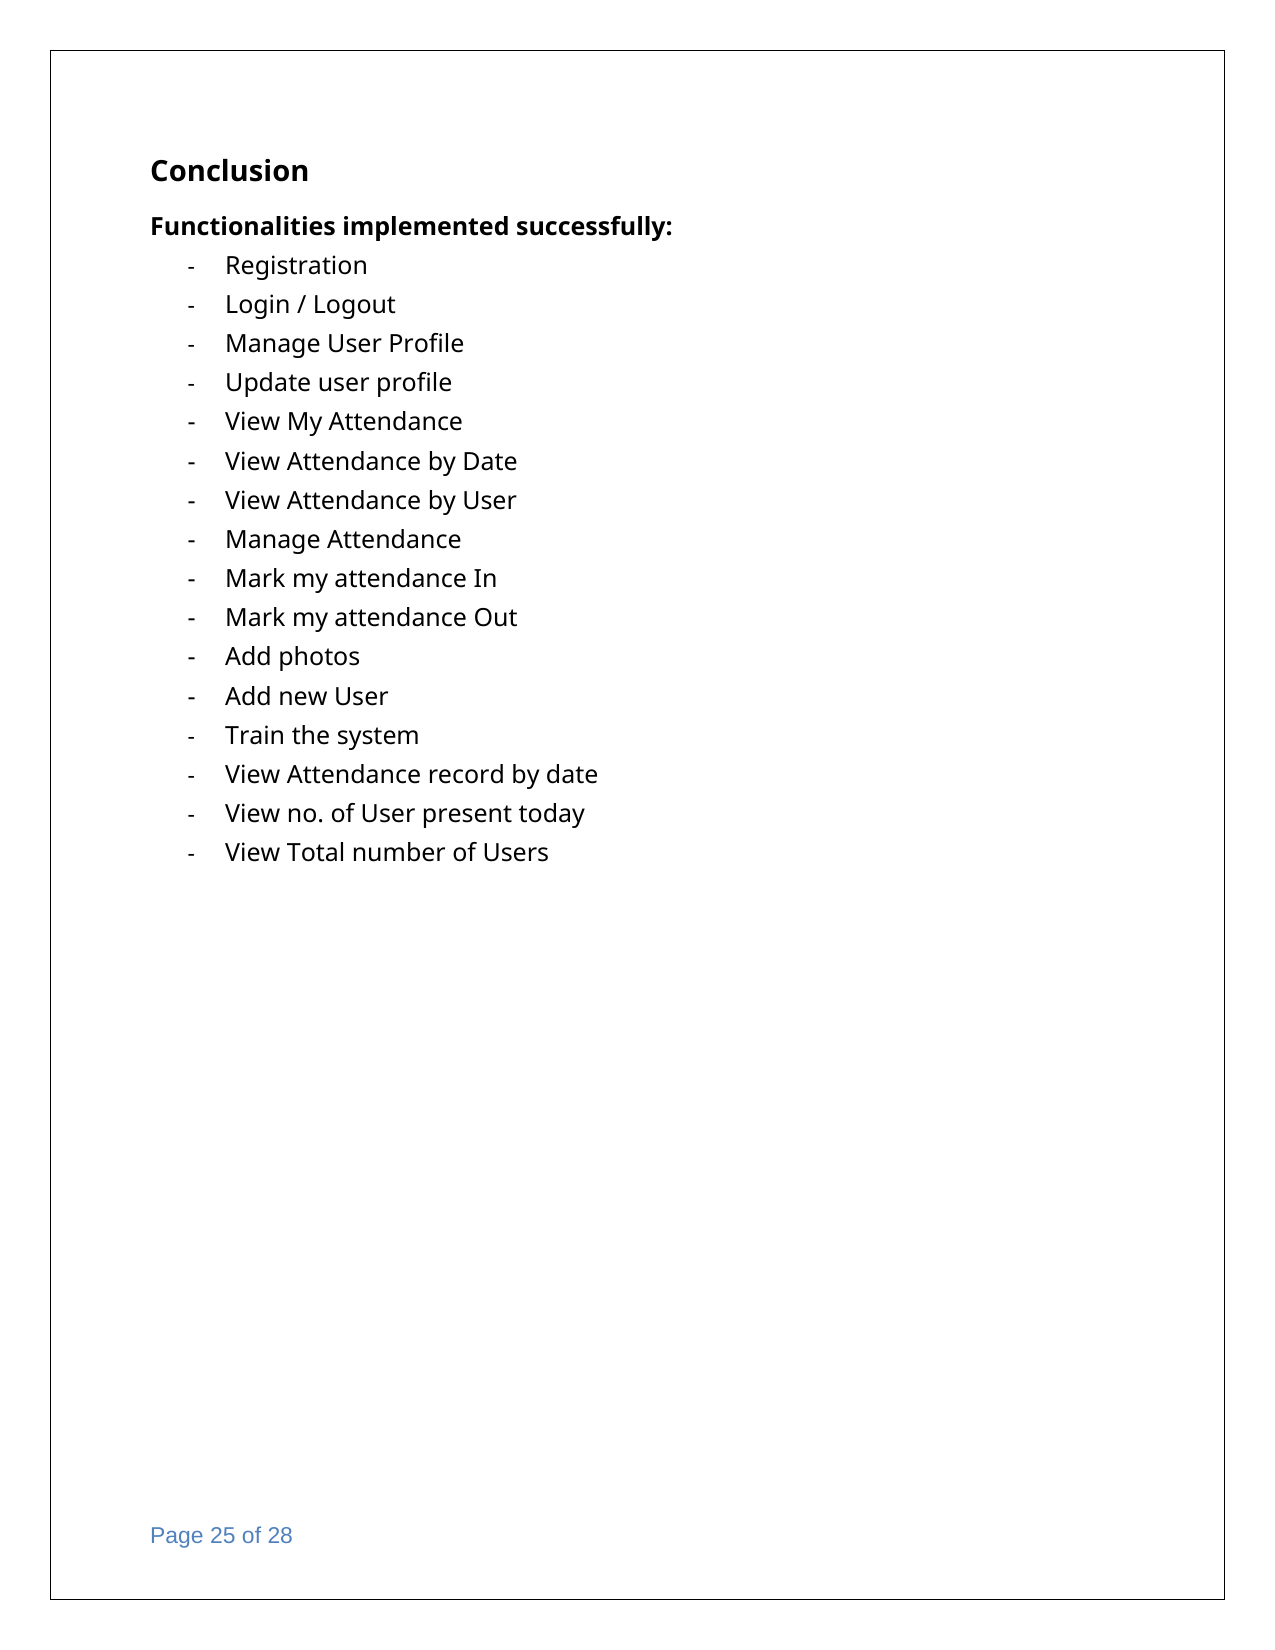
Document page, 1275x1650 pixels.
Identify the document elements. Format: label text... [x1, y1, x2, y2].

list View Attendance by Date [187, 443, 1125, 477]
text Functionalities implemented successfully: [150, 208, 1125, 242]
list Registration [187, 247, 1125, 281]
list View no. of User present today [187, 796, 1125, 830]
list Manage User Profile [187, 326, 1125, 360]
list Update user profile [187, 365, 1125, 399]
list View My Attendance [187, 404, 1125, 438]
list Add new User [187, 678, 1125, 712]
list Login / Logout [187, 286, 1125, 321]
subtitle Conclusion [150, 150, 1125, 190]
list View Attendance record by date [187, 756, 1125, 791]
list Manage Attendance [187, 521, 1125, 556]
list View Attendance by User [187, 482, 1125, 516]
list Mark my attendance In [187, 561, 1125, 595]
list Add photos [187, 639, 1125, 673]
list View Total number of Users [187, 835, 1125, 869]
list Train the system [187, 717, 1125, 751]
list Mark my attendance Out [187, 600, 1125, 634]
